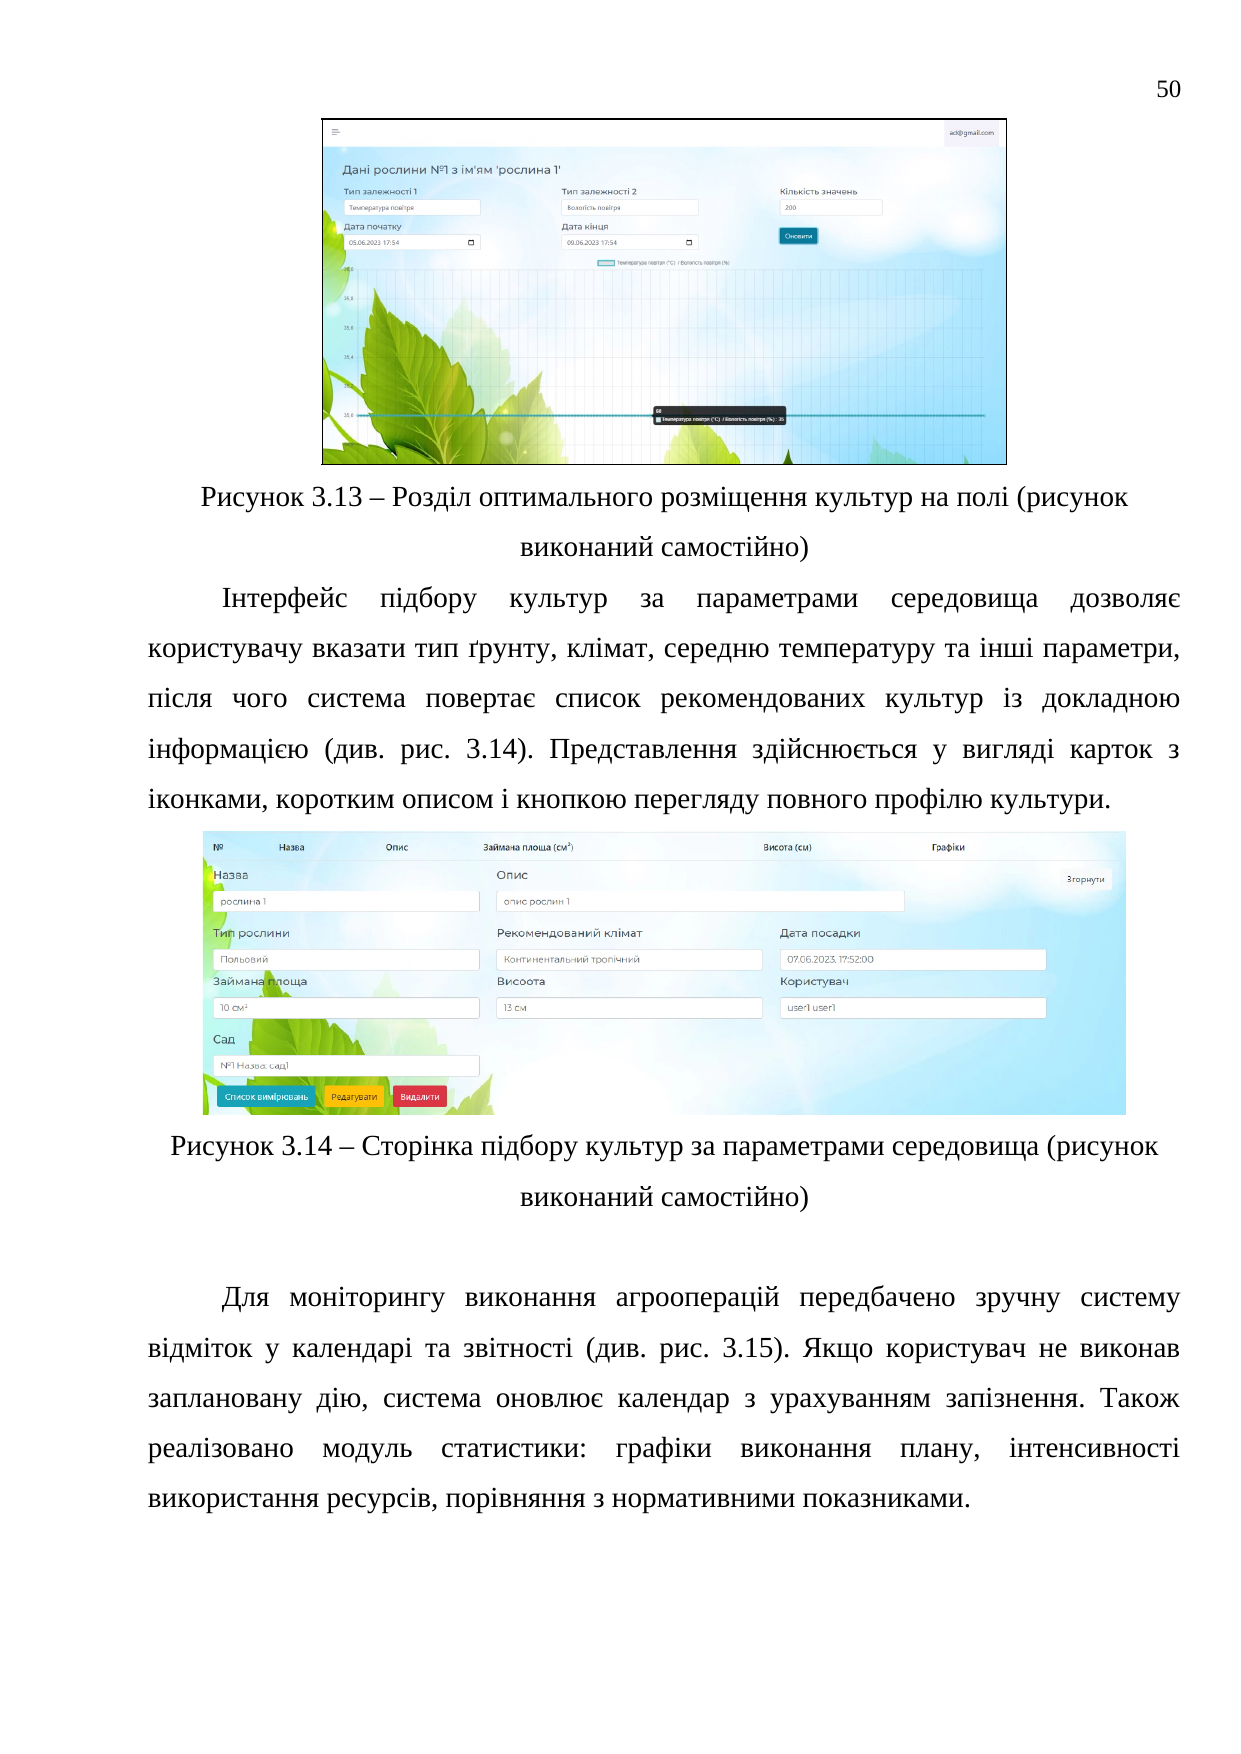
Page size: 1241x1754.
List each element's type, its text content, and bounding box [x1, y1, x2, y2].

text Інтерфейс підбору культур за параметрами середовища дозволяє користувачу вказати тип ґрунту, клімат, середню температуру та інші параметри, після чого система повертає список рекомендованих культур із докладною інформацією (див. рис. 3.14). Представлення здійснюється у вигляді карток з іконками, коротким описом і кнопкою перегляду повного профілю культури. [148, 580, 1181, 814]
text Рисунок 3.14 – Сторінка підбору культур за параметрами середовища (рисунок виконаний самостійно) [148, 1128, 1181, 1212]
text Рисунок 3.13 – Розділ оптимального розміщення культур на полі (рисунок виконаний самостійно) [148, 479, 1181, 563]
picture [323, 120, 1006, 464]
text Для моніторингу виконання агрооперацій передбачено зручну систему відміток у календарі та звітності (див. рис. 3.15). Якщо користувач не виконав заплановану дію, система оновлює календар з урахуванням запізнення. Також реалізовано модуль статистики: графіки виконання плану, інтенсивності використання ресурсів, порівняння з нормативними показниками. [148, 1279, 1181, 1514]
picture [202, 831, 1126, 1115]
